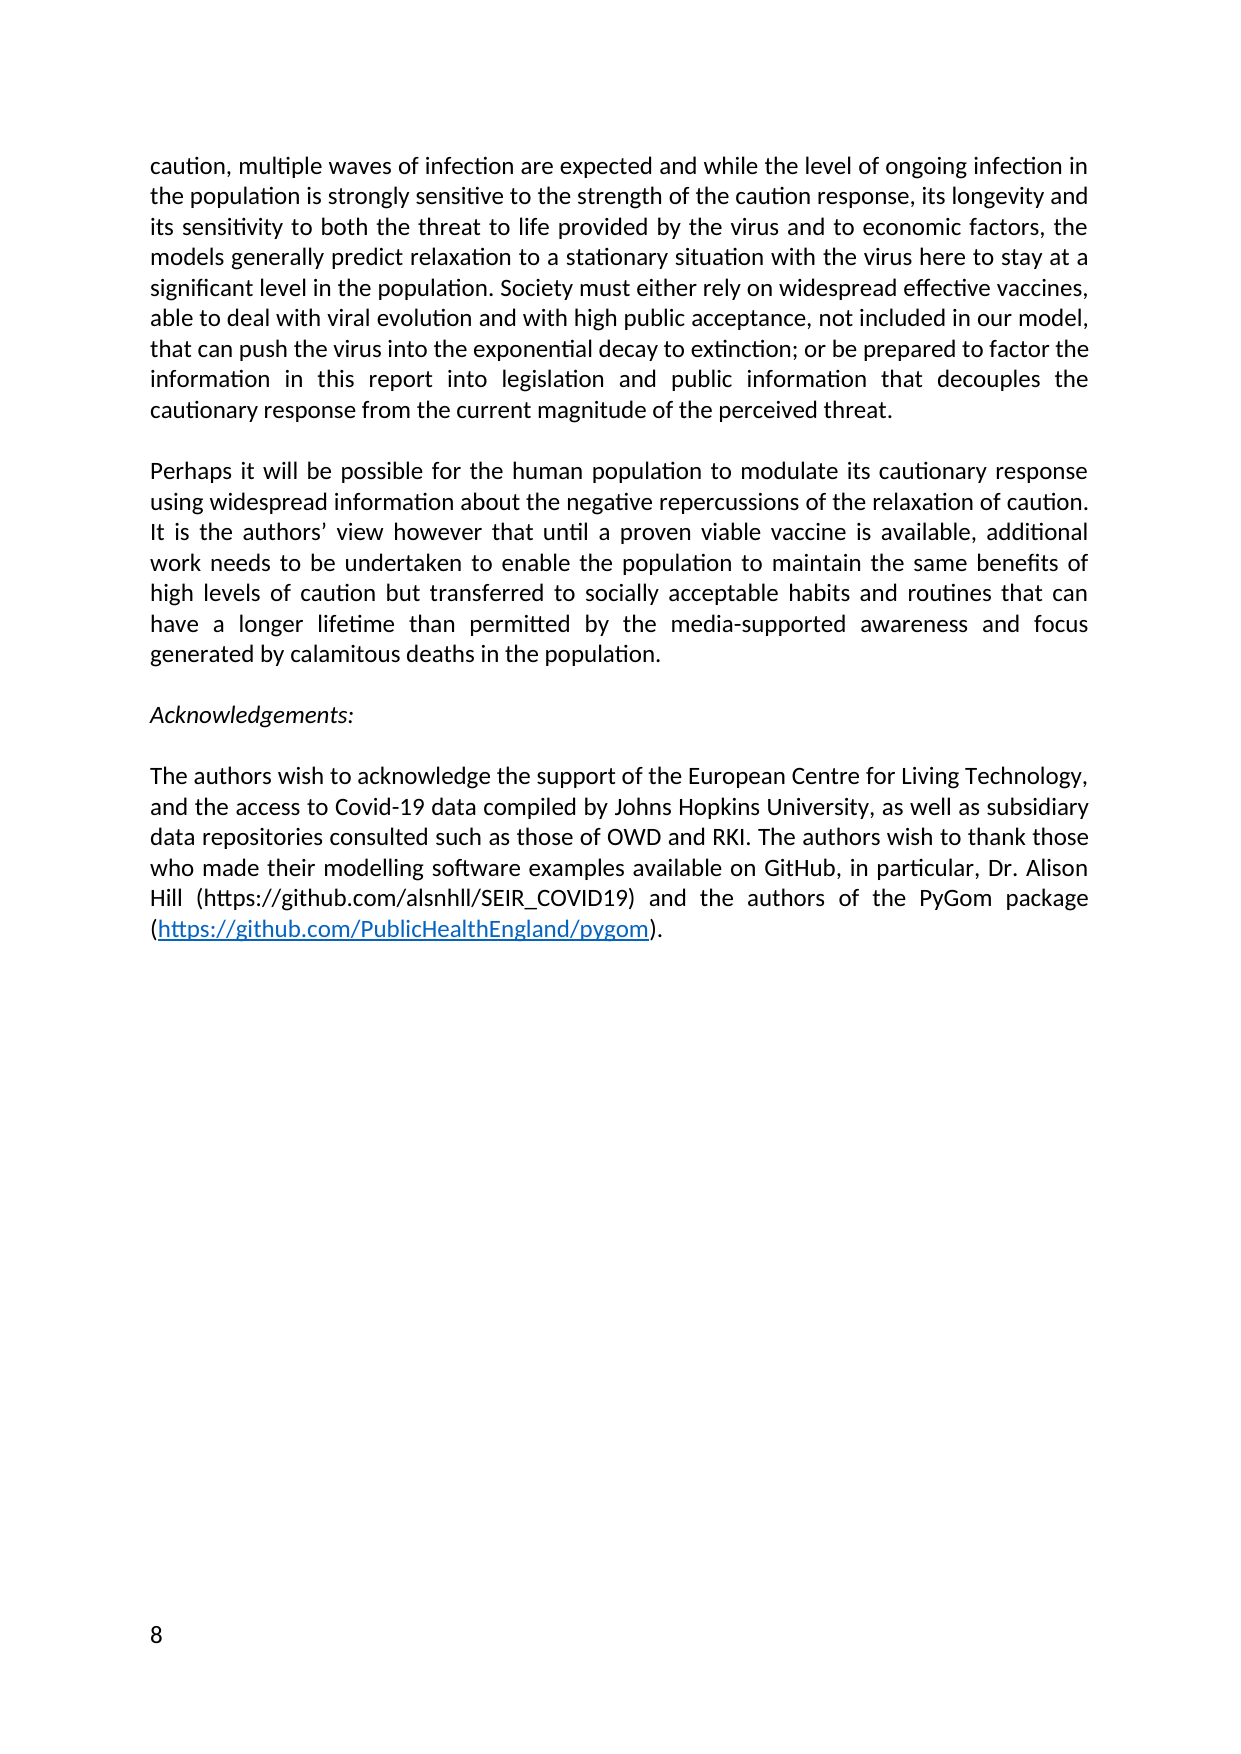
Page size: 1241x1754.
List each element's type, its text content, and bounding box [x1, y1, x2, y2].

text Acknowledgements: [150, 699, 1090, 730]
text Perhaps it will be possible for the human population to modulate its cautionary response using widespread information about the negative repercussions of the relaxation of caution. It is the authors’ view however that until a proven viable vaccine is available, additional work needs to be undertaken to enable the population to maintain the same benefits of high levels of caution but transferred to socially acceptable habits and routines that can have a longer lifetime than permitted by the media-supported awareness and focus generated by calamitous deaths in the population. [150, 455, 1090, 669]
text The authors wish to acknowledge the support of the European Centre for Living Technology, and the access to Covid-19 data compiled by Johns Hopkins University, as well as subsidiary data repositories consulted such as those of OWD and RKI. The authors wish to thank those who made their modelling software examples available on GitHub, in particular, Dr. Alison Hill (https://github.com/alsnhll/SEIR_COVID19) and the authors of the PyGom package (https://github.com/PublicHealthEngland/pygom). [150, 760, 1090, 943]
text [150, 150, 1090, 425]
